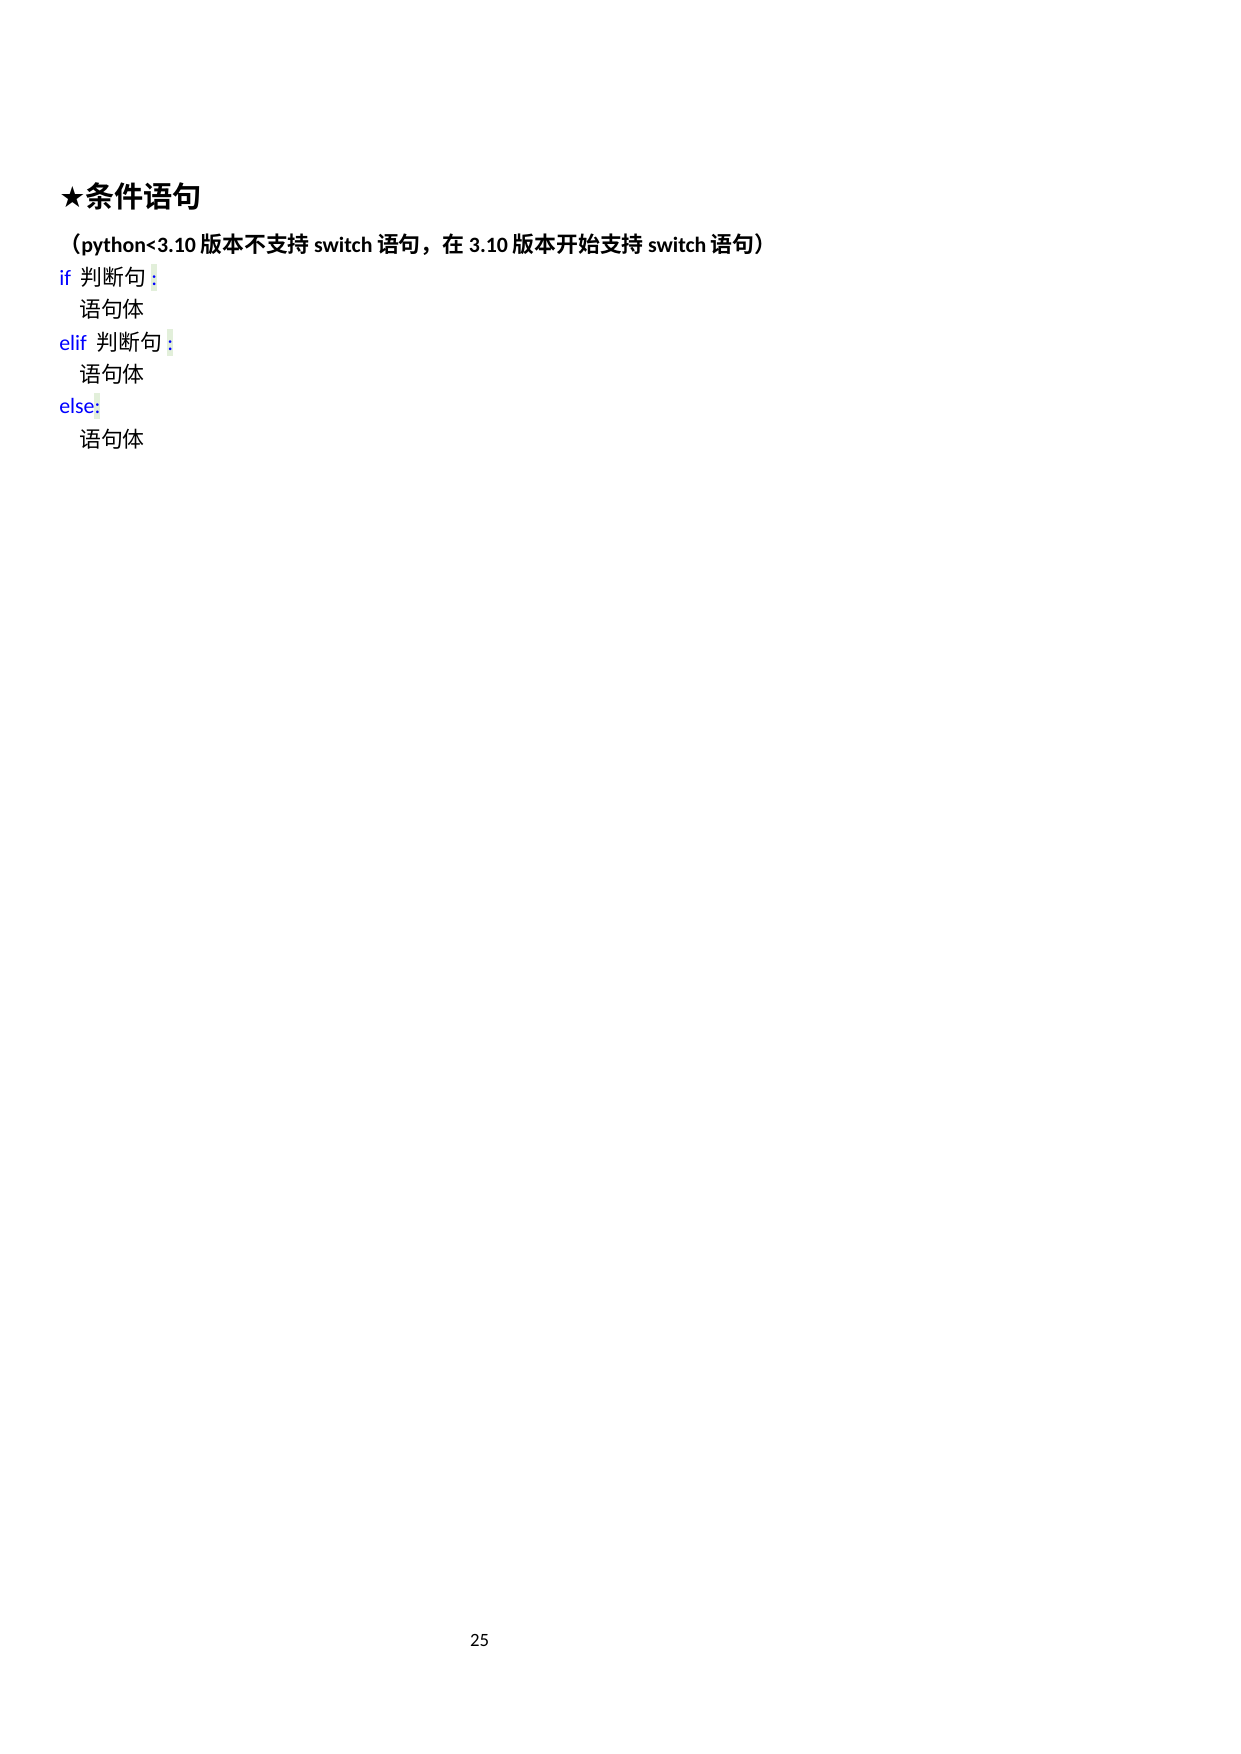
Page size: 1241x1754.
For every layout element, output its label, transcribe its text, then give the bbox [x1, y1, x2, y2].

text 语句体 [59, 357, 1181, 389]
text if 判断句 : [59, 259, 1181, 292]
text 语句体 [59, 422, 1181, 454]
text ★条件语句 [59, 162, 1181, 227]
text 语句体 [59, 292, 1181, 324]
text （python<3.10版本不支持switch语句，在3.10版本开始支持switch语句） [59, 227, 1181, 259]
text else: [59, 389, 1181, 422]
text elif 判断句 : [59, 324, 1181, 357]
